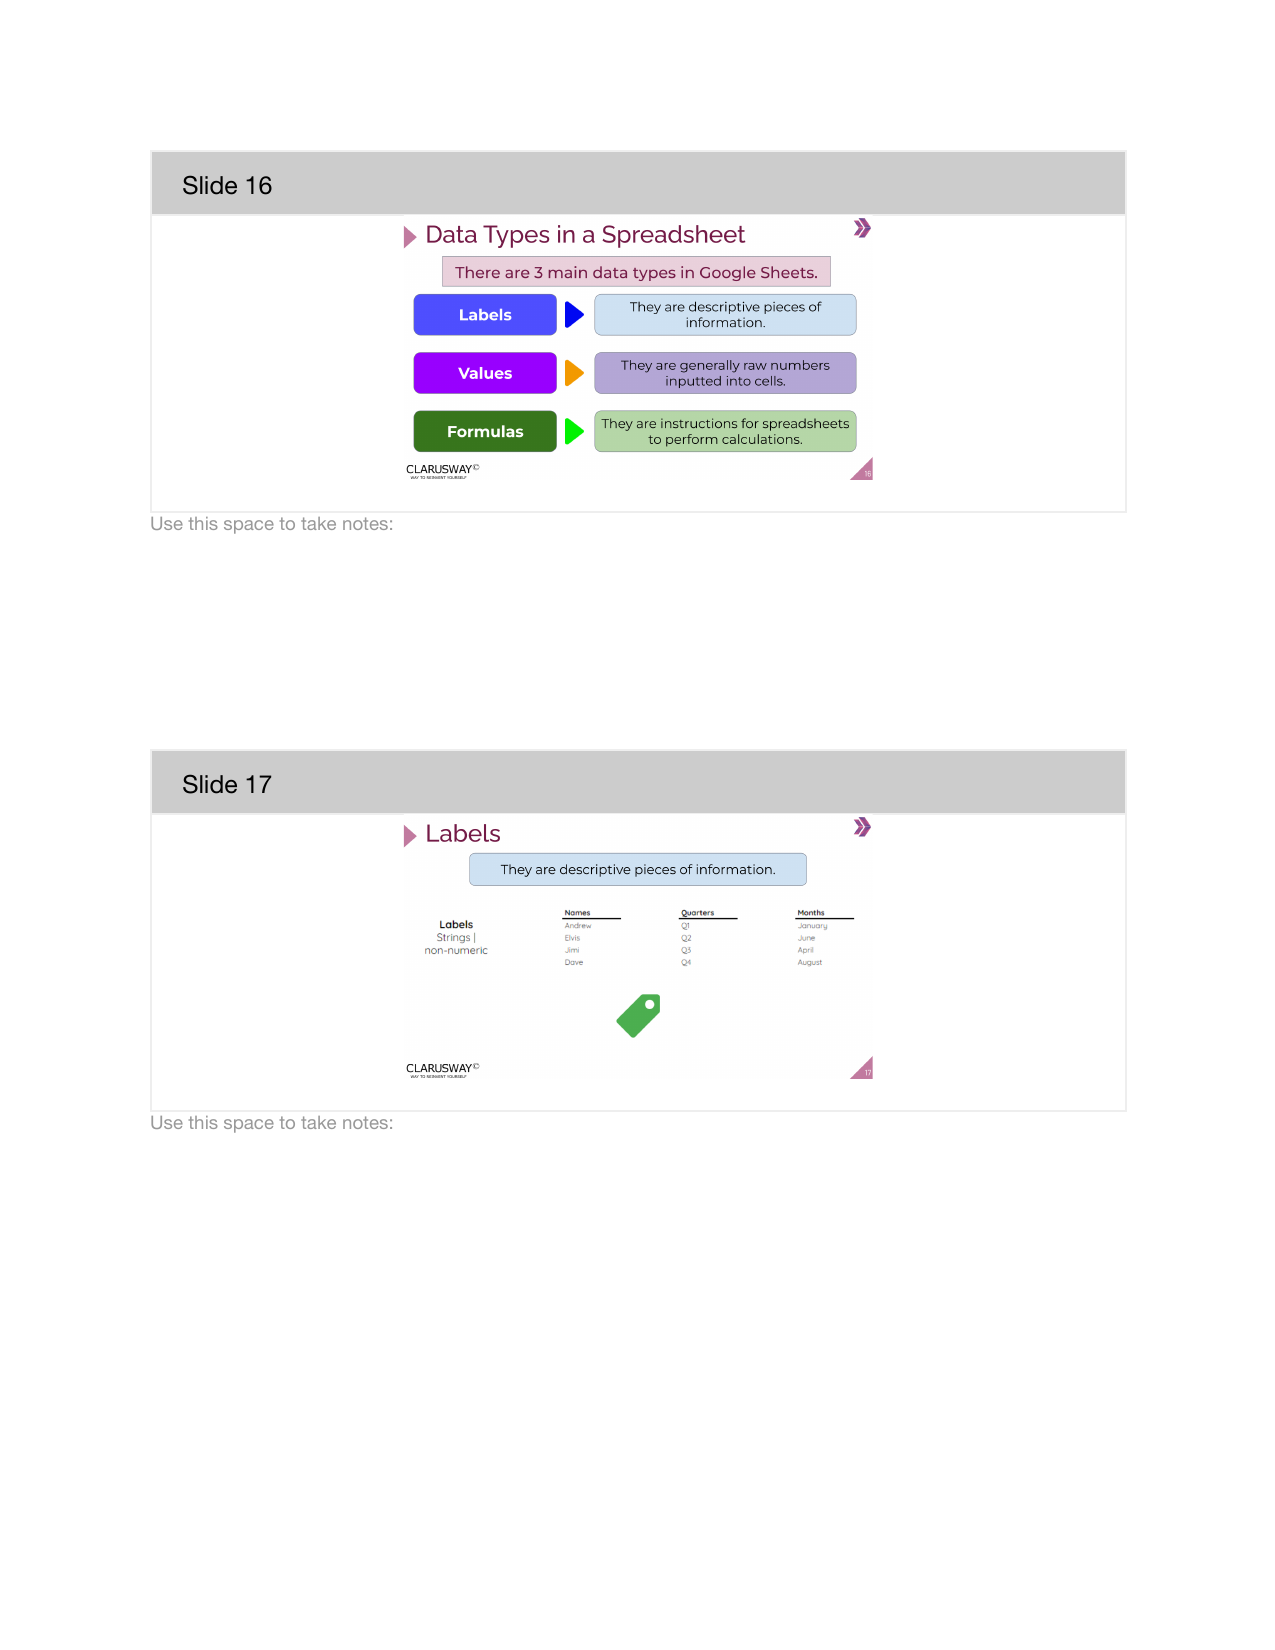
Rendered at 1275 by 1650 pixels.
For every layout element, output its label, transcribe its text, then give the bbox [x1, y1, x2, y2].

table_cell [152, 815, 1125, 1110]
text Use this space to take notes: [150, 513, 1125, 536]
table_header Slide 17 [152, 751, 1125, 813]
picture [403, 814, 873, 1079]
table_header Slide 16 [152, 152, 1125, 214]
table_cell [152, 216, 1125, 511]
text Use this space to take notes: [150, 1112, 1125, 1135]
picture [403, 215, 873, 480]
